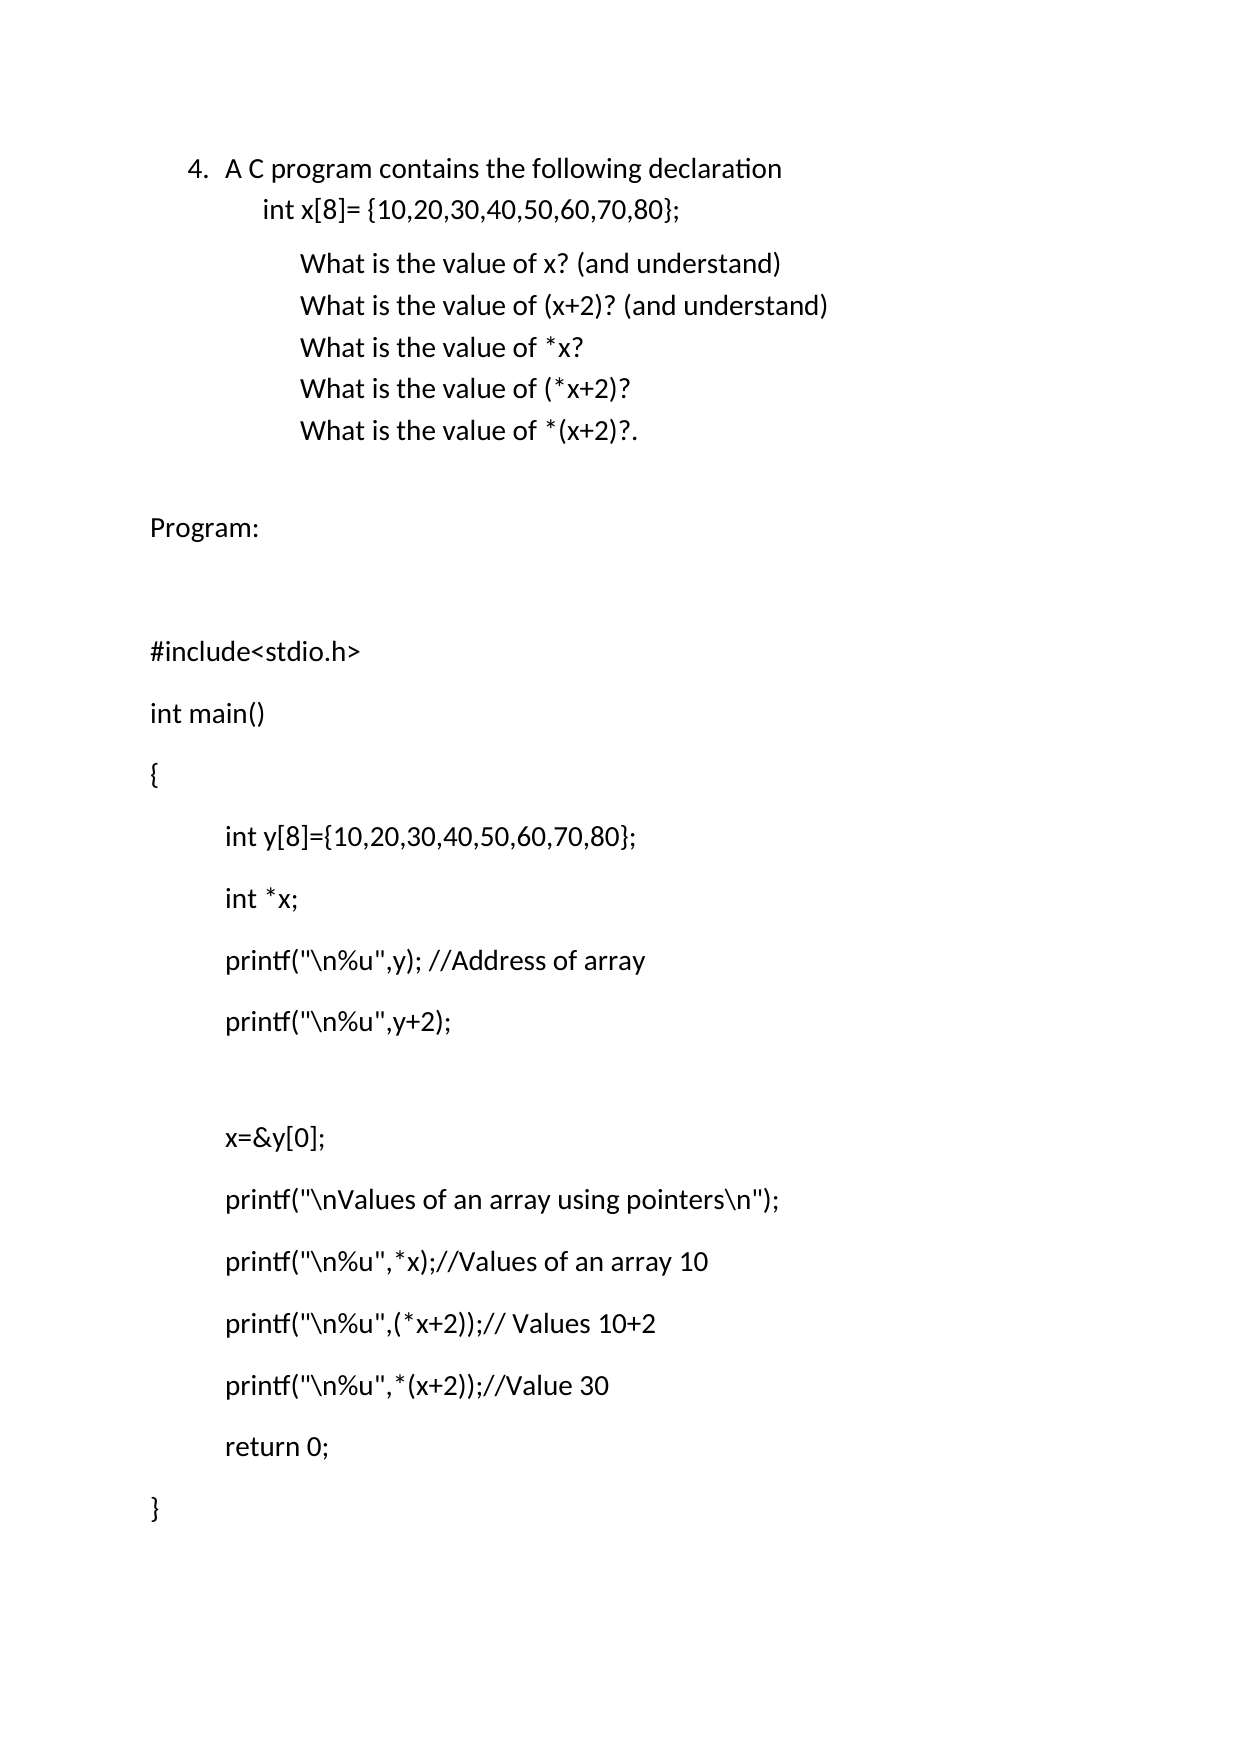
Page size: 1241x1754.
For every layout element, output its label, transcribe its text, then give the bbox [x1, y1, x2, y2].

text { [150, 756, 1090, 792]
text return 0; [150, 1428, 1090, 1464]
text int main() [150, 695, 1090, 730]
text Program: [150, 509, 1090, 545]
text printf("\n%u",y); //Address of array [150, 942, 1090, 977]
text int y[8]={10,20,30,40,50,60,70,80}; [150, 818, 1090, 854]
text What is the value of x? (and understand) [225, 245, 1090, 281]
text #include<stdio.h> [150, 633, 1090, 668]
text What is the value of *(x+2)?. [225, 412, 1090, 448]
text } [150, 1490, 1090, 1526]
text What is the value of (x+2)? (and understand) [225, 287, 1090, 323]
text printf("\n%u",y+2); [150, 1003, 1090, 1039]
text printf("\n%u",(*x+2));// Values 10+2 [150, 1305, 1090, 1340]
text printf("\nValues of an array using pointers\n"); [150, 1181, 1090, 1217]
text printf("\n%u",*(x+2));//Value 30 [150, 1367, 1090, 1402]
text What is the value of (*x+2)? [225, 370, 1090, 406]
list int x[8]= {10,20,30,40,50,60,70,80}; [262, 191, 1090, 227]
text printf("\n%u",*x);//Values of an array 10 [150, 1243, 1090, 1279]
text int *x; [150, 880, 1090, 916]
text x=&y[0]; [150, 1119, 1090, 1155]
list A C program contains the following declaration [187, 150, 1090, 186]
text What is the value of *x? [300, 329, 1090, 364]
